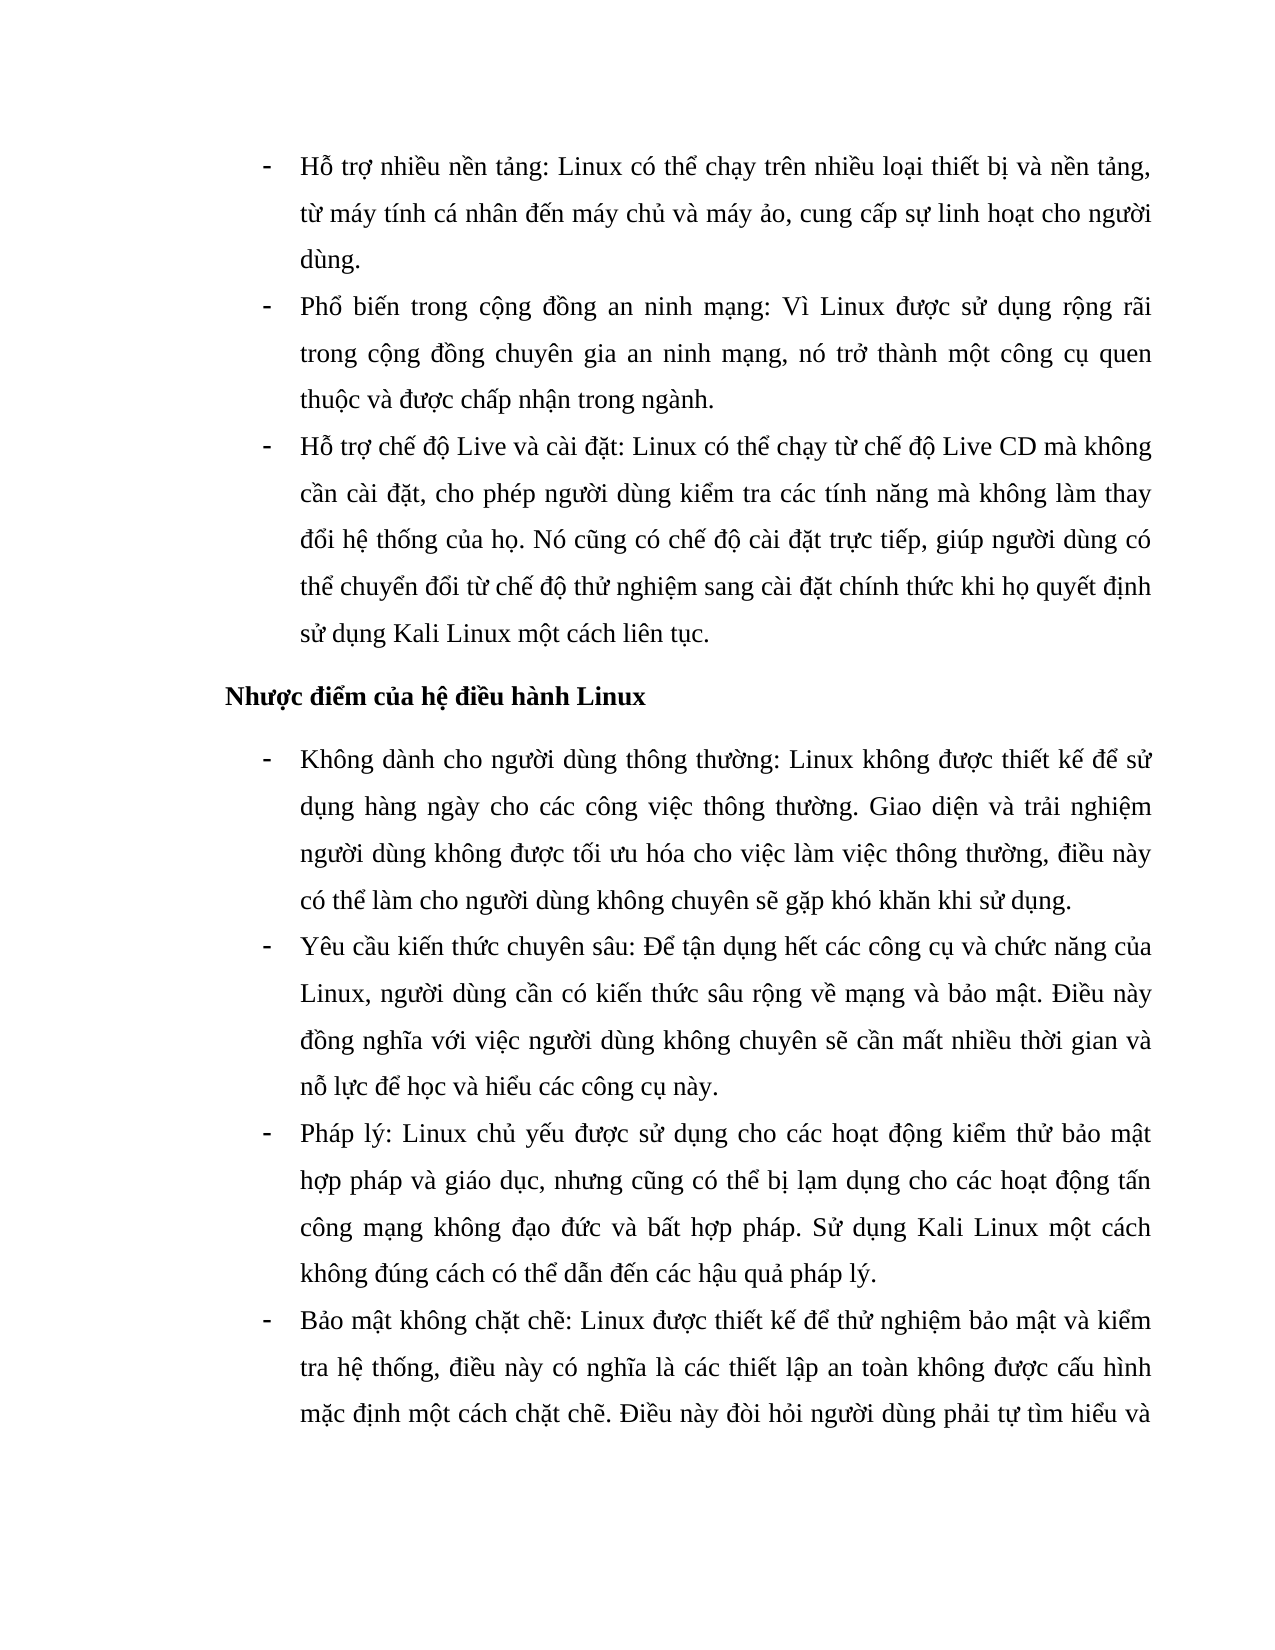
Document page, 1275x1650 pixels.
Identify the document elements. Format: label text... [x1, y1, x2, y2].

list Không dành cho người dùng thông thường: Linux không được thiết kế để sử dụng hàng ngày cho các công việc thông thường. Giao diện và trải nghiệm người dùng không được tối ưu hóa cho việc làm việc thông thường, điều này có thể làm cho người dùng không chuyên sẽ gặp khó khăn khi sử dụng. [262, 744, 1153, 915]
list Hỗ trợ chế độ Live và cài đặt: Linux có thể chạy từ chế độ Live CD mà không cần cài đặt, cho phép người dùng kiểm tra các tính năng mà không làm thay đổi hệ thống của họ. Nó cũng có chế độ cài đặt trực tiếp, giúp người dùng có thể chuyển đổi từ chế độ thử nghiệm sang cài đặt chính thức khi họ quyết định sử dụng Kali Linux một cách liên tục. [262, 430, 1153, 648]
text Nhược điểm của hệ điều hành Linux [150, 680, 1153, 711]
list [262, 1304, 1153, 1428]
list Hỗ trợ nhiều nền tảng: Linux có thể chạy trên nhiều loại thiết bị và nền tảng, từ máy tính cá nhân đến máy chủ và máy ảo, cung cấp sự linh hoạt cho người dùng. [262, 150, 1153, 274]
list Phổ biến trong cộng đồng an ninh mạng: Vì Linux được sử dụng rộng rãi trong cộng đồng chuyên gia an ninh mạng, nó trở thành một công cụ quen thuộc và được chấp nhận trong ngành. [262, 290, 1153, 415]
list Yêu cầu kiến thức chuyên sâu: Để tận dụng hết các công cụ và chức năng của Linux, người dùng cần có kiến thức sâu rộng về mạng và bảo mật. Điều này đồng nghĩa với việc người dùng không chuyên sẽ cần mất nhiều thời gian và nỗ lực để học và hiểu các công cụ này. [262, 930, 1153, 1102]
list Pháp lý: Linux chủ yếu được sử dụng cho các hoạt động kiểm thử bảo mật hợp pháp và giáo dục, nhưng cũng có thể bị lạm dụng cho các hoạt động tấn công mạng không đạo đức và bất hợp pháp. Sử dụng Kali Linux một cách không đúng cách có thể dẫn đến các hậu quả pháp lý. [262, 1117, 1153, 1288]
